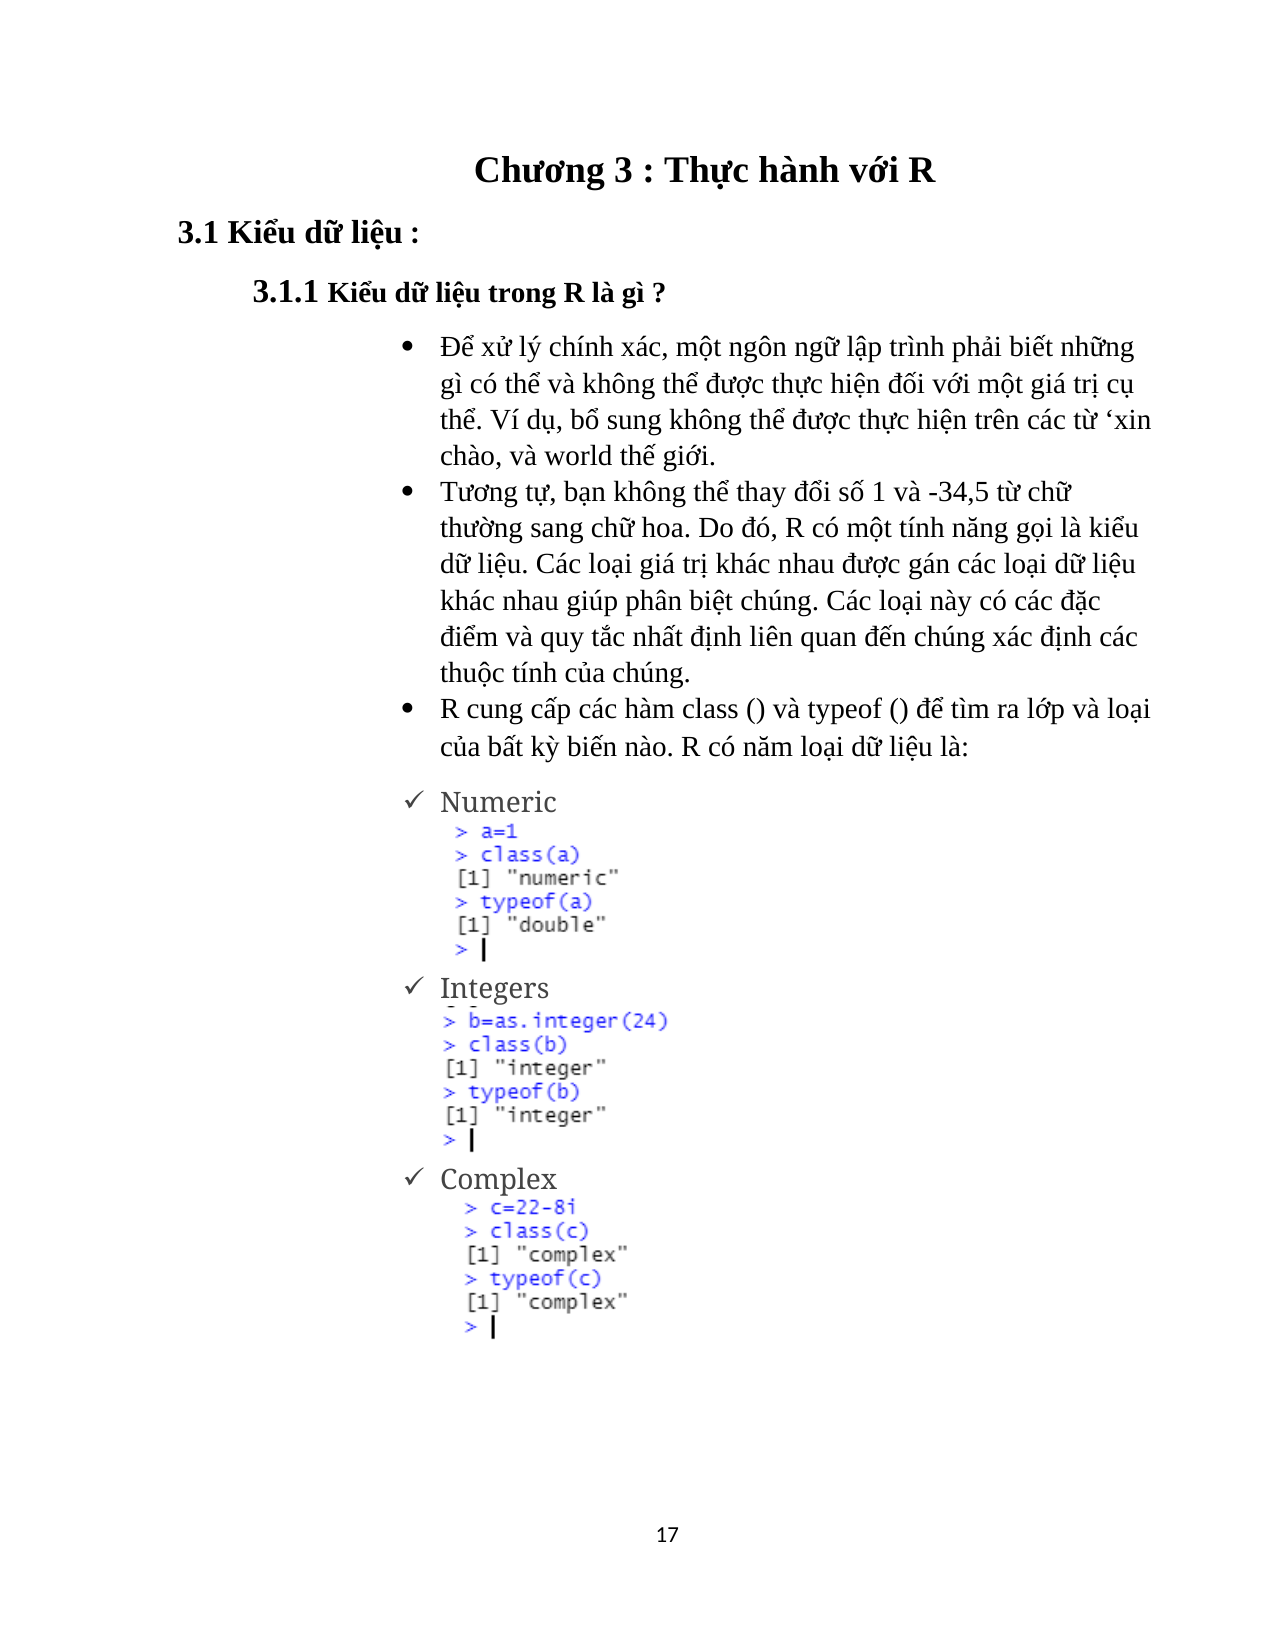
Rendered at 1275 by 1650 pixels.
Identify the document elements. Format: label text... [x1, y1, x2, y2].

text 3.1 Kiểu dữ liệu : [177, 211, 1157, 252]
list Để xử lý chính xác, một ngôn ngữ lập trình phải biết những gì có thể và không thể được thực hiện đối với một giá trị cụ thể. Ví dụ, bổ sung không thể được thực hiện trên các từ ‘xin chào, và world thế giới. [402, 329, 1157, 472]
list R cung cấp các hàm class () và typeof () để tìm ra lớp và loại của bất kỳ biến nào. R có năm loại dữ liệu là: [402, 691, 1157, 763]
picture [455, 821, 637, 968]
picture [439, 1006, 698, 1160]
list Numeric [402, 783, 1157, 821]
picture [462, 1197, 649, 1347]
list Tương tự, bạn không thể thay đổi số 1 và -34,5 từ chữ thường sang chữ hoa. Do đó, R có một tính năng gọi là kiểu dữ liệu. Các loại giá trị khác nhau được gán các loại dữ liệu khác nhau giúp phân biệt chúng. Các loại này có các đặc điểm và quy tắc nhất định liên quan đến chúng xác định các thuộc tính của chúng. [402, 474, 1157, 689]
list Complex [402, 1159, 1157, 1198]
text 3.1.1 Kiểu dữ liệu trong R là gì ? [177, 272, 1157, 310]
list Chương 3 : Thực hành với R [252, 148, 1157, 191]
list Integers [402, 968, 1157, 1006]
